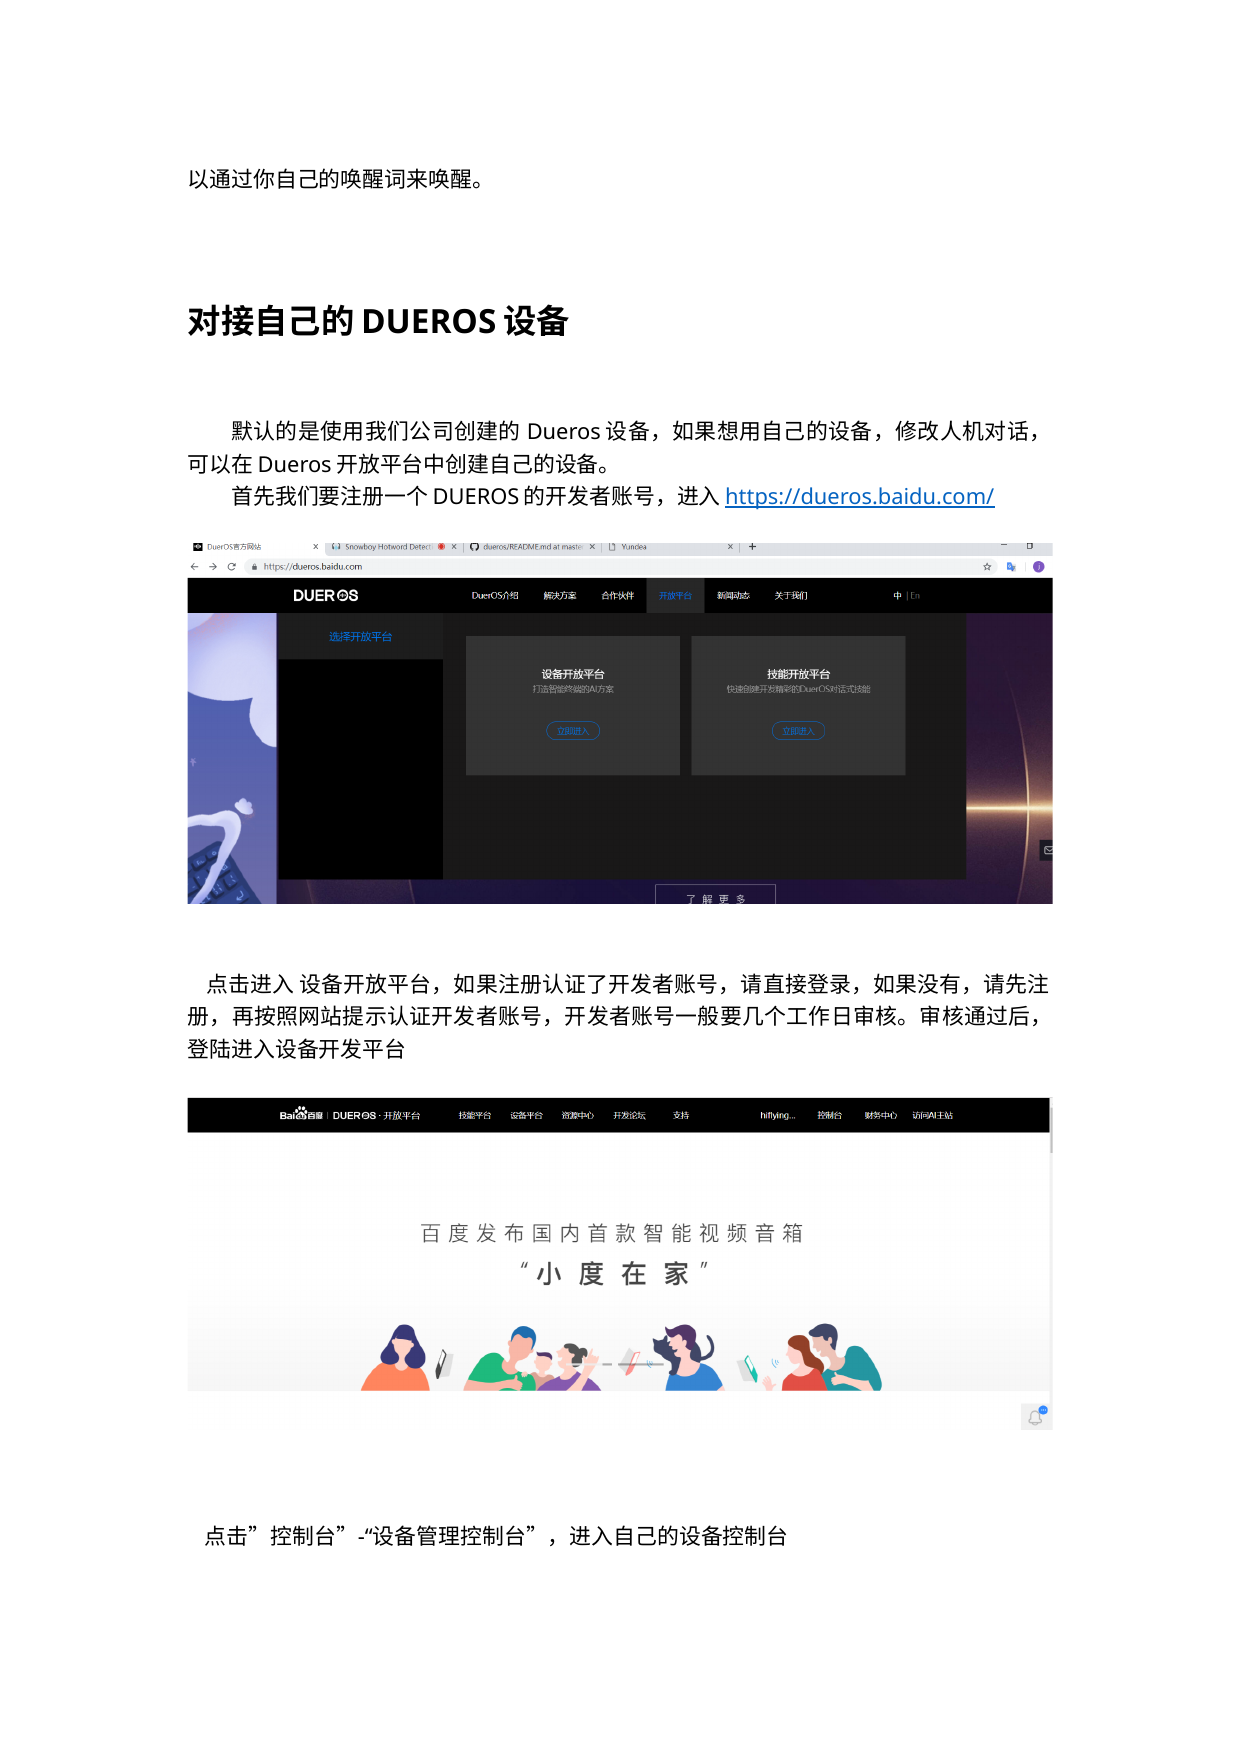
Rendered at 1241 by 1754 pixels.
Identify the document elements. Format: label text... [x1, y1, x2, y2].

subtitle 对接自己的DUEROS设备 [187, 287, 1053, 352]
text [187, 162, 1053, 194]
text 默认的是使用我们公司创建的Dueros设备，如果想用自己的设备，修改人机对话，可以在Dueros开放平台中创建自己的设备。 [187, 414, 1053, 479]
picture [187, 1096, 1053, 1430]
picture [187, 543, 1053, 904]
text 点击进入 设备开放平台，如果注册认证了开发者账号，请直接登录，如果没有，请先注册，再按照网站提示认证开发者账号，开发者账号一般要几个工作日审核。审核通过后，登陆进入设备开发平台 [187, 966, 1053, 1064]
text 首先我们要注册一个DUEROS的开发者账号，进入https://dueros.baidu.com/ [187, 479, 1053, 511]
text 点击”控制台”-“设备管理控制台”，进入自己的设备控制台 [187, 1519, 1053, 1551]
